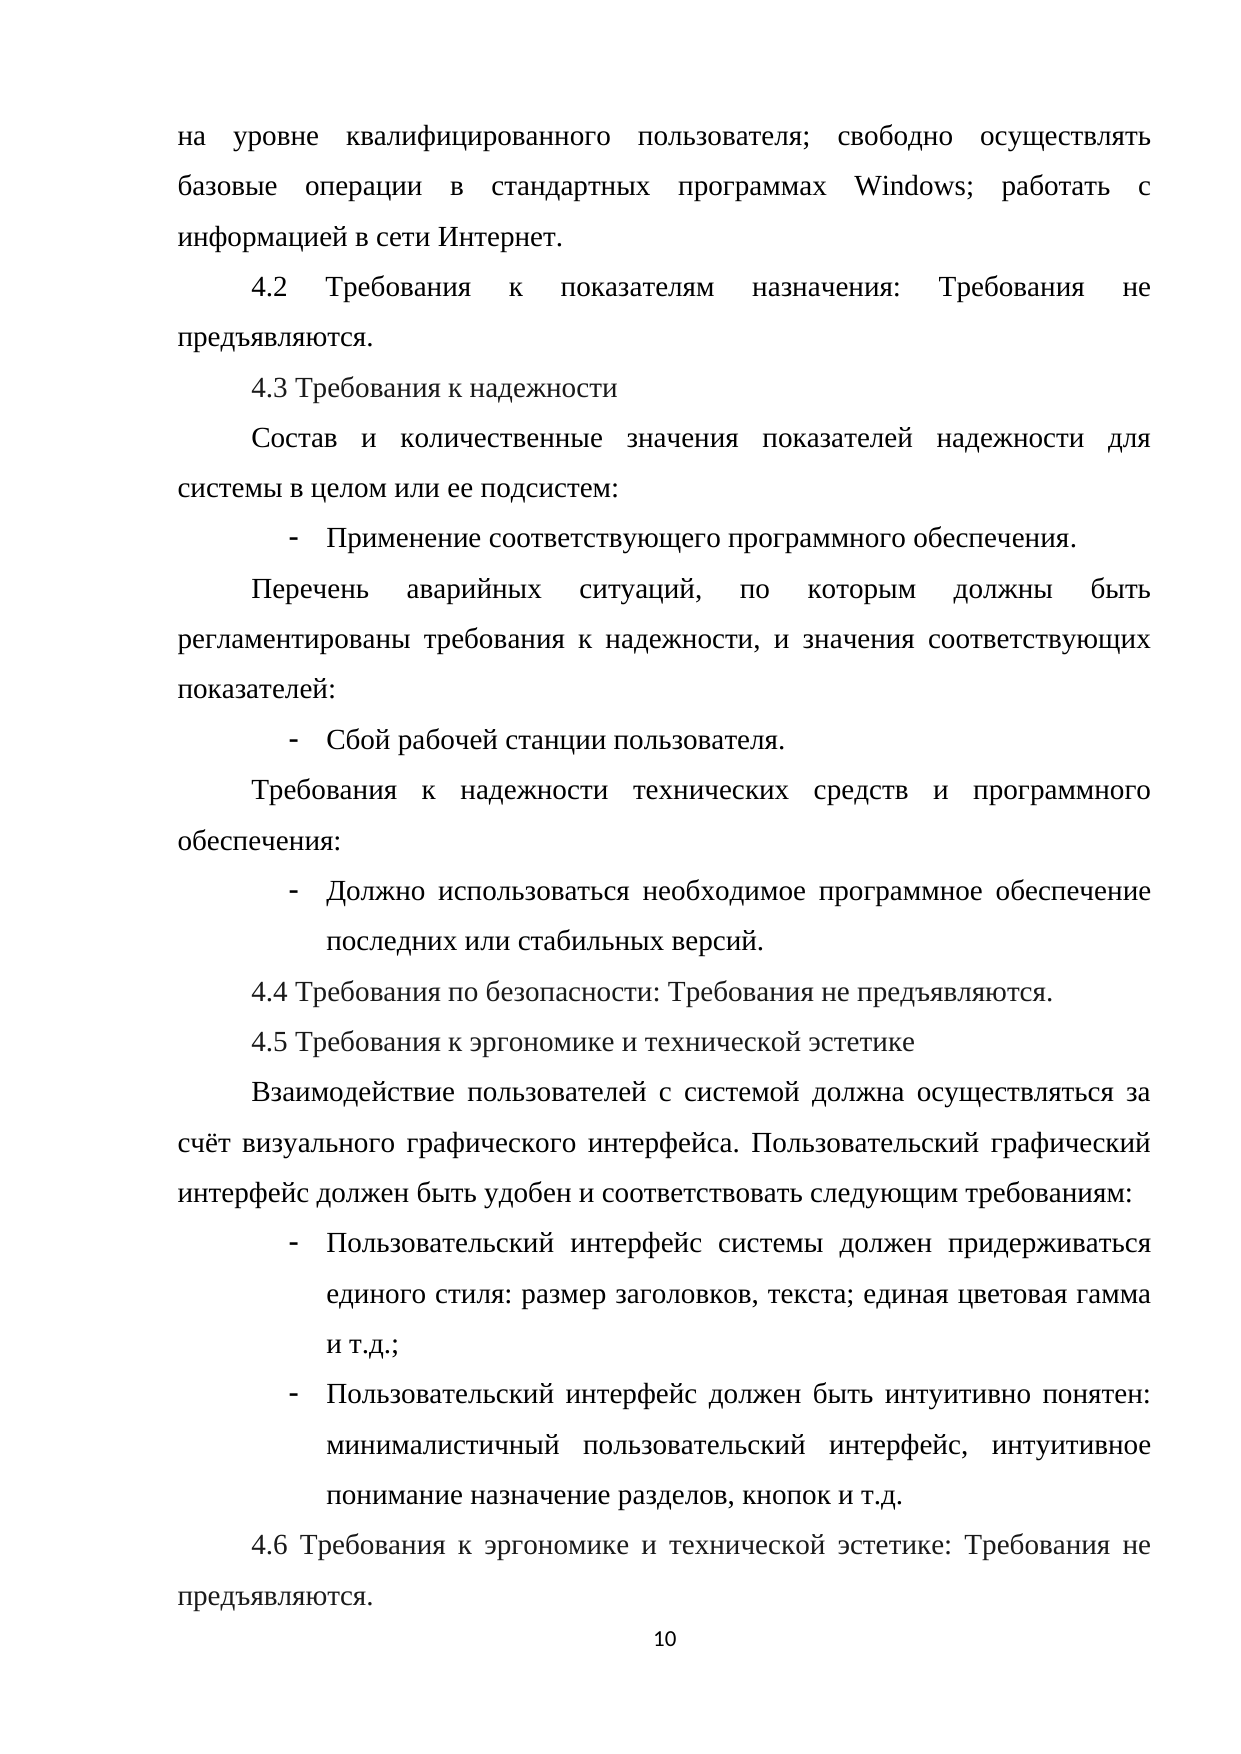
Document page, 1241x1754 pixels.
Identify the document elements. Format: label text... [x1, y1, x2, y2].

text Состав и количественные значения показателей надежности для системы в целом или ее подсистем: [177, 420, 1152, 504]
list Должно использоваться необходимое программное обеспечение последних или стабильных версий. [288, 873, 1152, 957]
text 4.6 Требования к эргономике и технической эстетике: Требования не предъявляются. [177, 1527, 1152, 1611]
text 4.2 Требования к показателям назначения: Требования не предъявляются. [177, 269, 1152, 353]
text Перечень аварийных ситуаций, по которым должны быть регламентированы требования к надежности, и значения соответствующих показателей: [177, 571, 1152, 705]
list Сбой рабочей станции пользователя. [288, 722, 1152, 756]
list Пользовательский интерфейс должен быть интуитивно понятен: минималистичный пользовательский интерфейс, интуитивное понимание назначение разделов, кнопок и т.д. [288, 1376, 1152, 1511]
list Применение соответствующего программного обеспечения. [288, 521, 1152, 554]
text 4.4 Требования по безопасности: Требования не предъявляются. [177, 974, 1152, 1007]
text 4.3 Требования к надежности [177, 370, 1152, 403]
text 4.5 Требования к эргономике и технической эстетике [177, 1024, 1152, 1058]
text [177, 118, 1152, 252]
text Взаимодействие пользователей с системой должна осуществляться за счёт визуального графического интерфейса. Пользовательский графический интерфейс должен быть удобен и соответствовать следующим требованиям: [177, 1074, 1152, 1208]
list Пользовательский интерфейс системы должен придерживаться единого стиля: размер заголовков, текста; единая цветовая гамма и т.д.; [288, 1225, 1152, 1359]
text Требования к надежности технических средств и программного обеспечения: [177, 772, 1152, 856]
